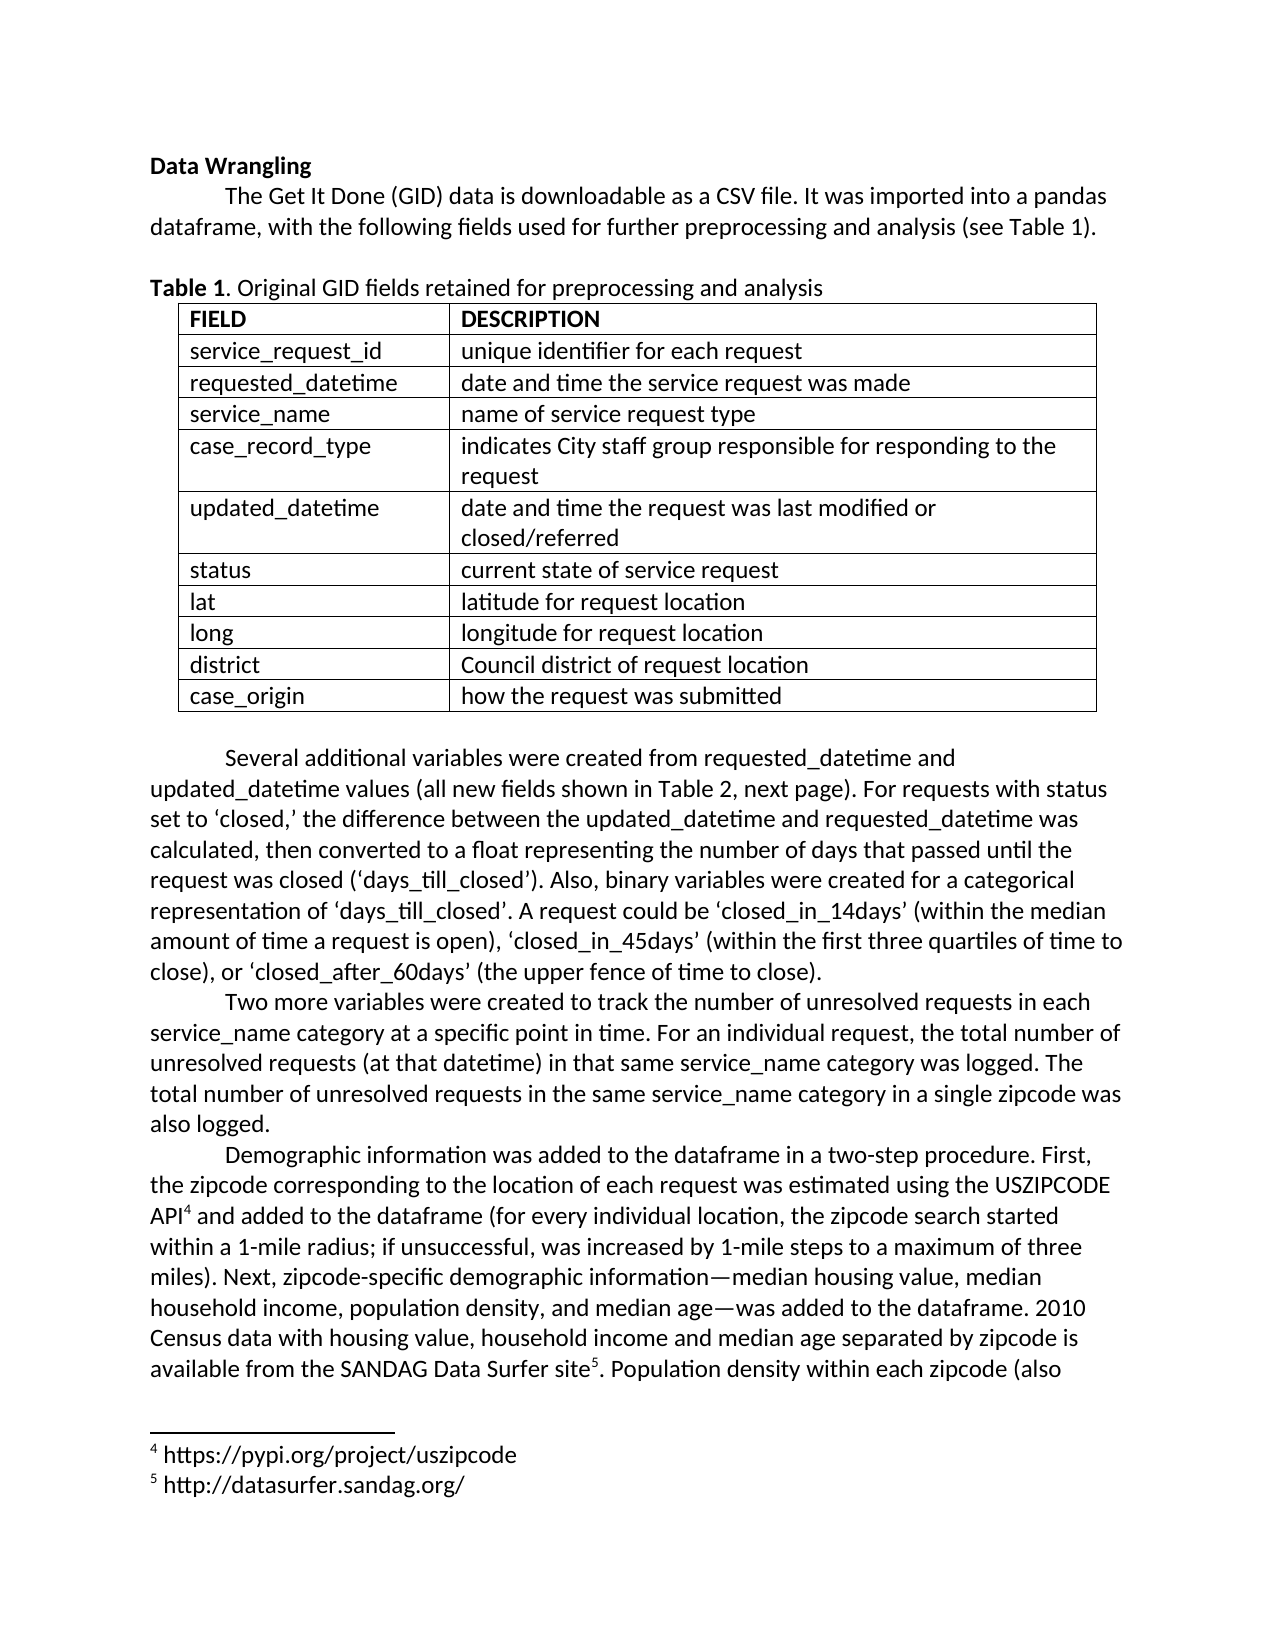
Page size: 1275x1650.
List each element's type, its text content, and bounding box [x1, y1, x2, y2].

table_cell current state of service request [450, 554, 1096, 584]
table_cell date and time the request was last modified or closed/referred [450, 492, 1096, 553]
table_cell latitude for request location [450, 586, 1096, 616]
table_cell status [179, 554, 449, 584]
table_cell service_name [179, 398, 449, 429]
text Several additional variables were created from requested_datetime and updated_datetime values (all new fields shown in Table 2, next page). For requests with status set to ‘closed,’ the difference between the updated_datetime and requested_datetime was calculated, then converted to a float representing the number of days that passed until the request was closed (‘days_till_closed’). Also, binary variables were created for a categorical representation of ‘days_till_closed’. A request could be ‘closed_in_14days’ (within the median amount of time a request is open), ‘closed_in_45days’ (within the first three quartiles of time to close), or ‘closed_after_60days’ (the upper fence of time to close). [150, 742, 1125, 987]
table_cell unique identifier for each request [450, 335, 1096, 366]
table_cell updated_datetime [179, 492, 449, 553]
table_cell indicates City staff group responsible for responding to the request [450, 430, 1096, 491]
text Two more variables were created to track the number of unresolved requests in each service_name category at a specific point in time. For an individual request, the total number of unresolved requests (at that datetime) in that same service_name category was logged. The total number of unresolved requests in the same service_name category in a single zipcode was also logged. [150, 987, 1125, 1139]
table_header FIELD [179, 304, 449, 334]
table_cell service_request_id [179, 335, 449, 366]
table_cell case_record_type [179, 430, 449, 491]
text The Get It Done (GID) data is downloadable as a CSV file. It was imported into a pandas dataframe, with the following fields used for further preprocessing and analysis (see Table 1). [150, 181, 1125, 242]
text Demographic information was added to the dataframe in a two-step procedure. First, the zipcode corresponding to the location of each request was estimated using the USZIPCODE API and added to the dataframe (for every individual location, the zipcode search started within a 1-mile radius; if unsuccessful, was increased by 1-mile steps to a maximum of three miles). Next, zipcode-specific demographic information—median housing value, median household income, population density, and median age—was added to the dataframe. 2010 Census data with housing value, household income and median age separated by zipcode is available from the SANDAG Data Surfer site. Population density within each zipcode (also [150, 1139, 1125, 1383]
table_cell longitude for request location [450, 617, 1096, 648]
table_header DESCRIPTION [450, 304, 1096, 334]
text Table 1. Original GID fields retained for preprocessing and analysis [150, 272, 1125, 303]
table_cell how the request was submitted [450, 680, 1096, 711]
table_cell case_origin [179, 680, 449, 711]
table_cell Council district of request location [450, 649, 1096, 679]
text Data Wrangling [150, 150, 1125, 181]
table_cell requested_datetime [179, 367, 449, 397]
table_cell name of service request type [450, 398, 1096, 429]
table_cell date and time the service request was made [450, 367, 1096, 397]
table_cell long [179, 617, 449, 648]
table_cell district [179, 649, 449, 679]
table_cell lat [179, 586, 449, 616]
